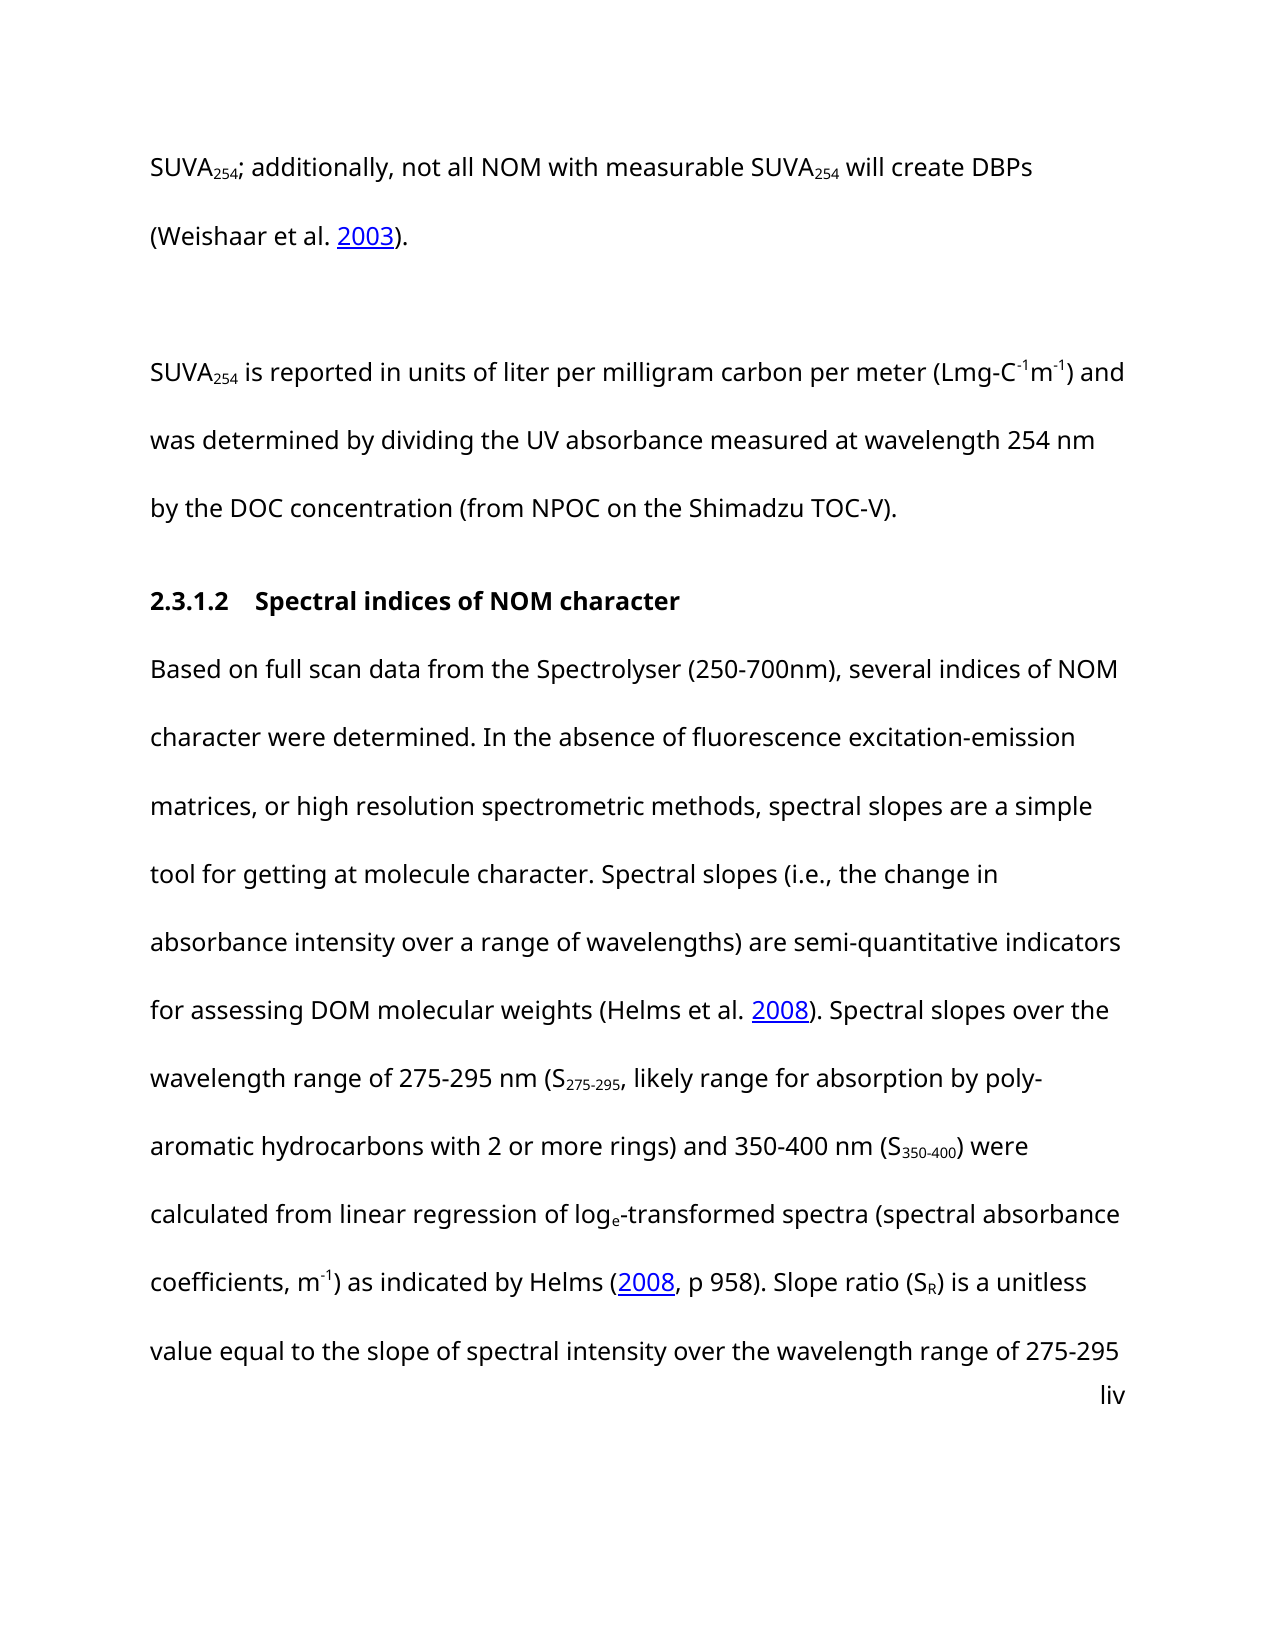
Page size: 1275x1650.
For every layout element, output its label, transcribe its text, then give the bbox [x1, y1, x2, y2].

text SUVA254 is reported in units of liter per milligram carbon per meter (Lmg-C-1m-1) and was determined by dividing the UV absorbance measured at wavelength 254 nm by the DOC concentration (from NPOC on the Shimadzu TOC-V). [150, 354, 1125, 525]
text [150, 652, 1125, 1367]
subtitle Spectral indices of NOM character [150, 584, 1125, 618]
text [150, 150, 1125, 252]
